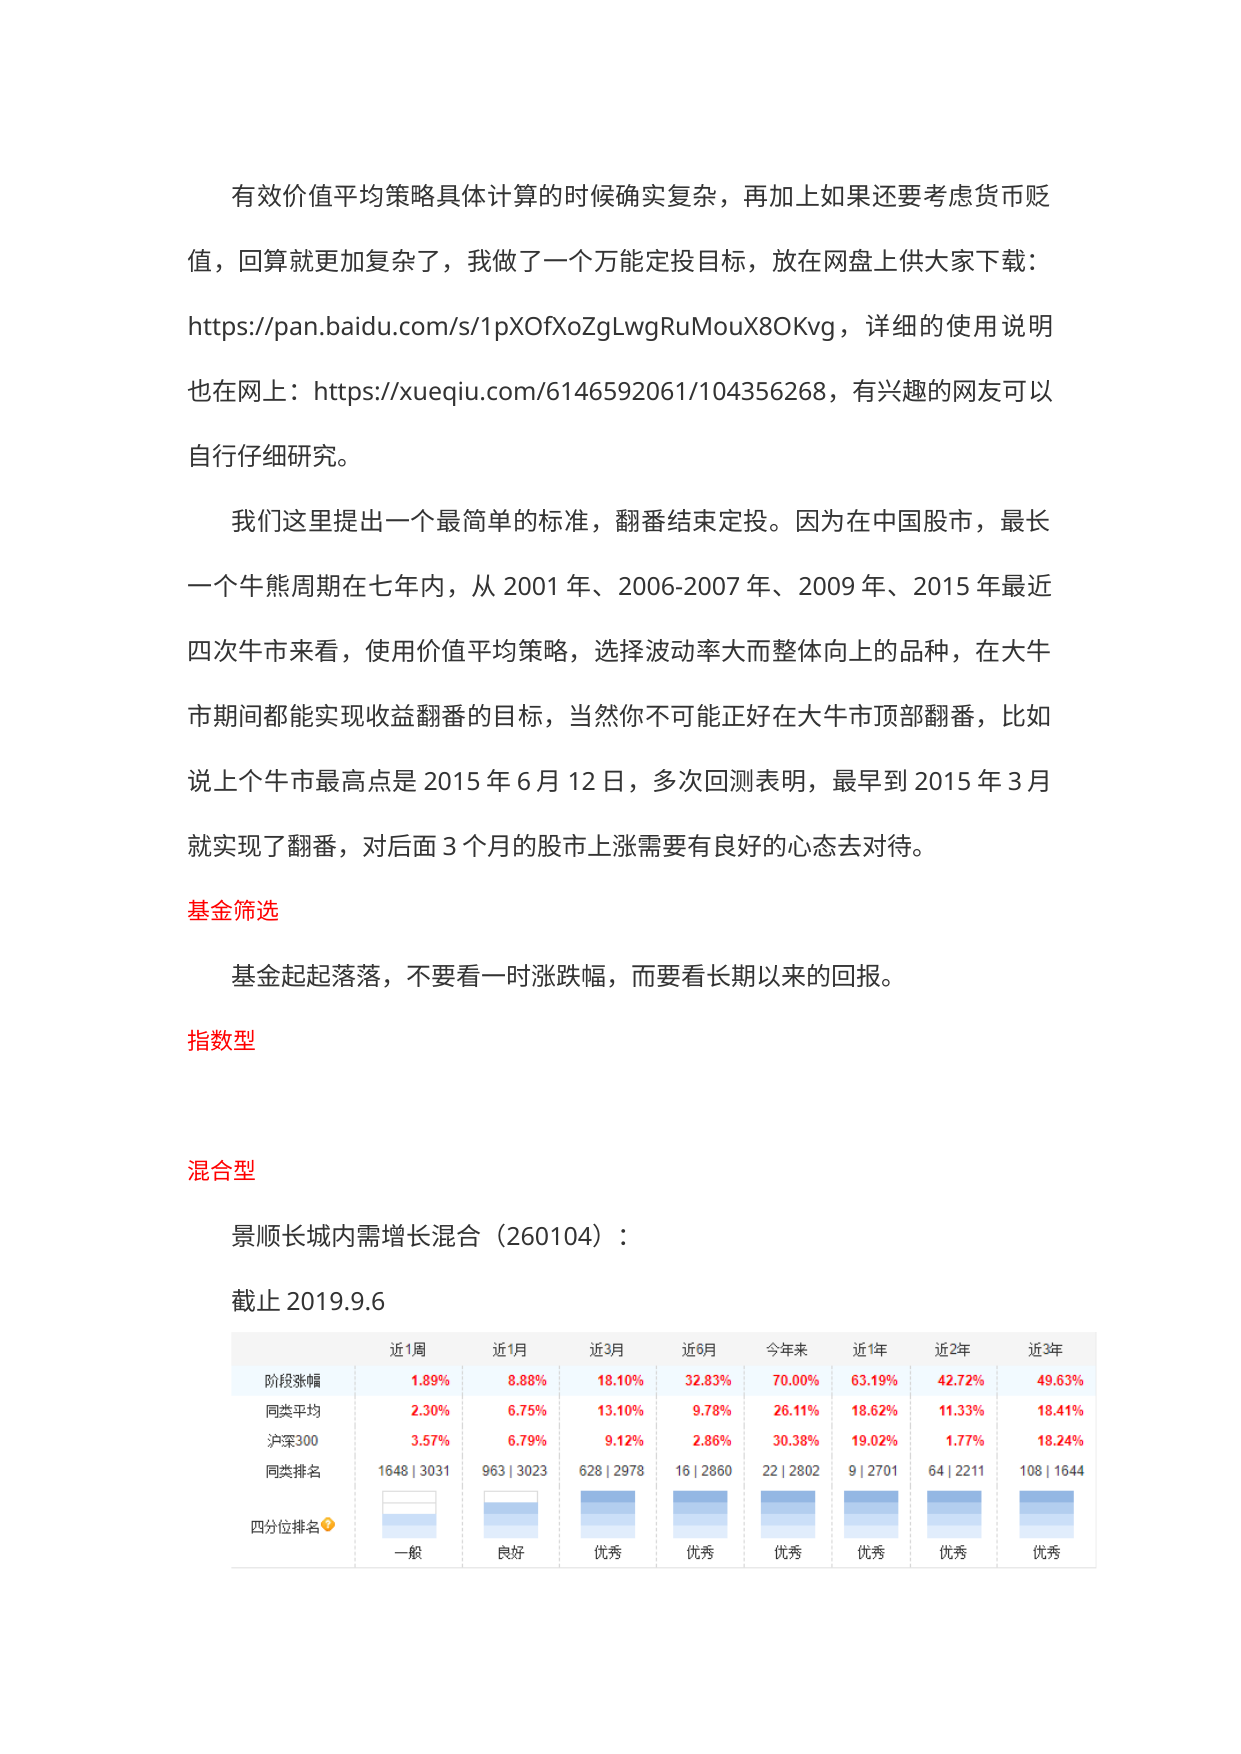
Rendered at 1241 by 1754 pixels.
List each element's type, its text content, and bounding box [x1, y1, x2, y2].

picture [231, 1332, 1097, 1580]
text 我们这里提出一个最简单的标准，翻番结束定投。因为在中国股市，最长一个牛熊周期在七年内，从2001年、2006-2007年、2009年、2015年最近四次牛市来看，使用价值平均策略，选择波动率大而整体向上的品种，在大牛市期间都能实现收益翻番的目标，当然你不可能正好在大牛市顶部翻番，比如说上个牛市最高点是2015年6月12日，多次回测表明，最早到2015年3月就实现了翻番，对后面3个月的股市上涨需要有良好的心态去对待。 [187, 487, 1053, 877]
text 有效价值平均策略具体计算的时候确实复杂，再加上如果还要考虑货币贬值，回算就更加复杂了，我做了一个万能定投目标，放在网盘上供大家下载：https://pan.baidu.com/s/1pXOfXoZgLwgRuMouX8OKvg，详细的使用说明也在网上：https://xueqiu.com/6146592061/104356268，有兴趣的网友可以自行仔细研究。 [187, 162, 1053, 487]
text 截止2019.9.6 [187, 1267, 1053, 1332]
text 混合型 [187, 1137, 1053, 1202]
text 指数型 [187, 1007, 1053, 1072]
text 景顺长城内需增长混合（260104）： [187, 1202, 1053, 1267]
text 基金起起落落，不要看一时涨跌幅，而要看长期以来的回报。 [187, 942, 1053, 1007]
text 基金筛选 [187, 877, 1053, 942]
